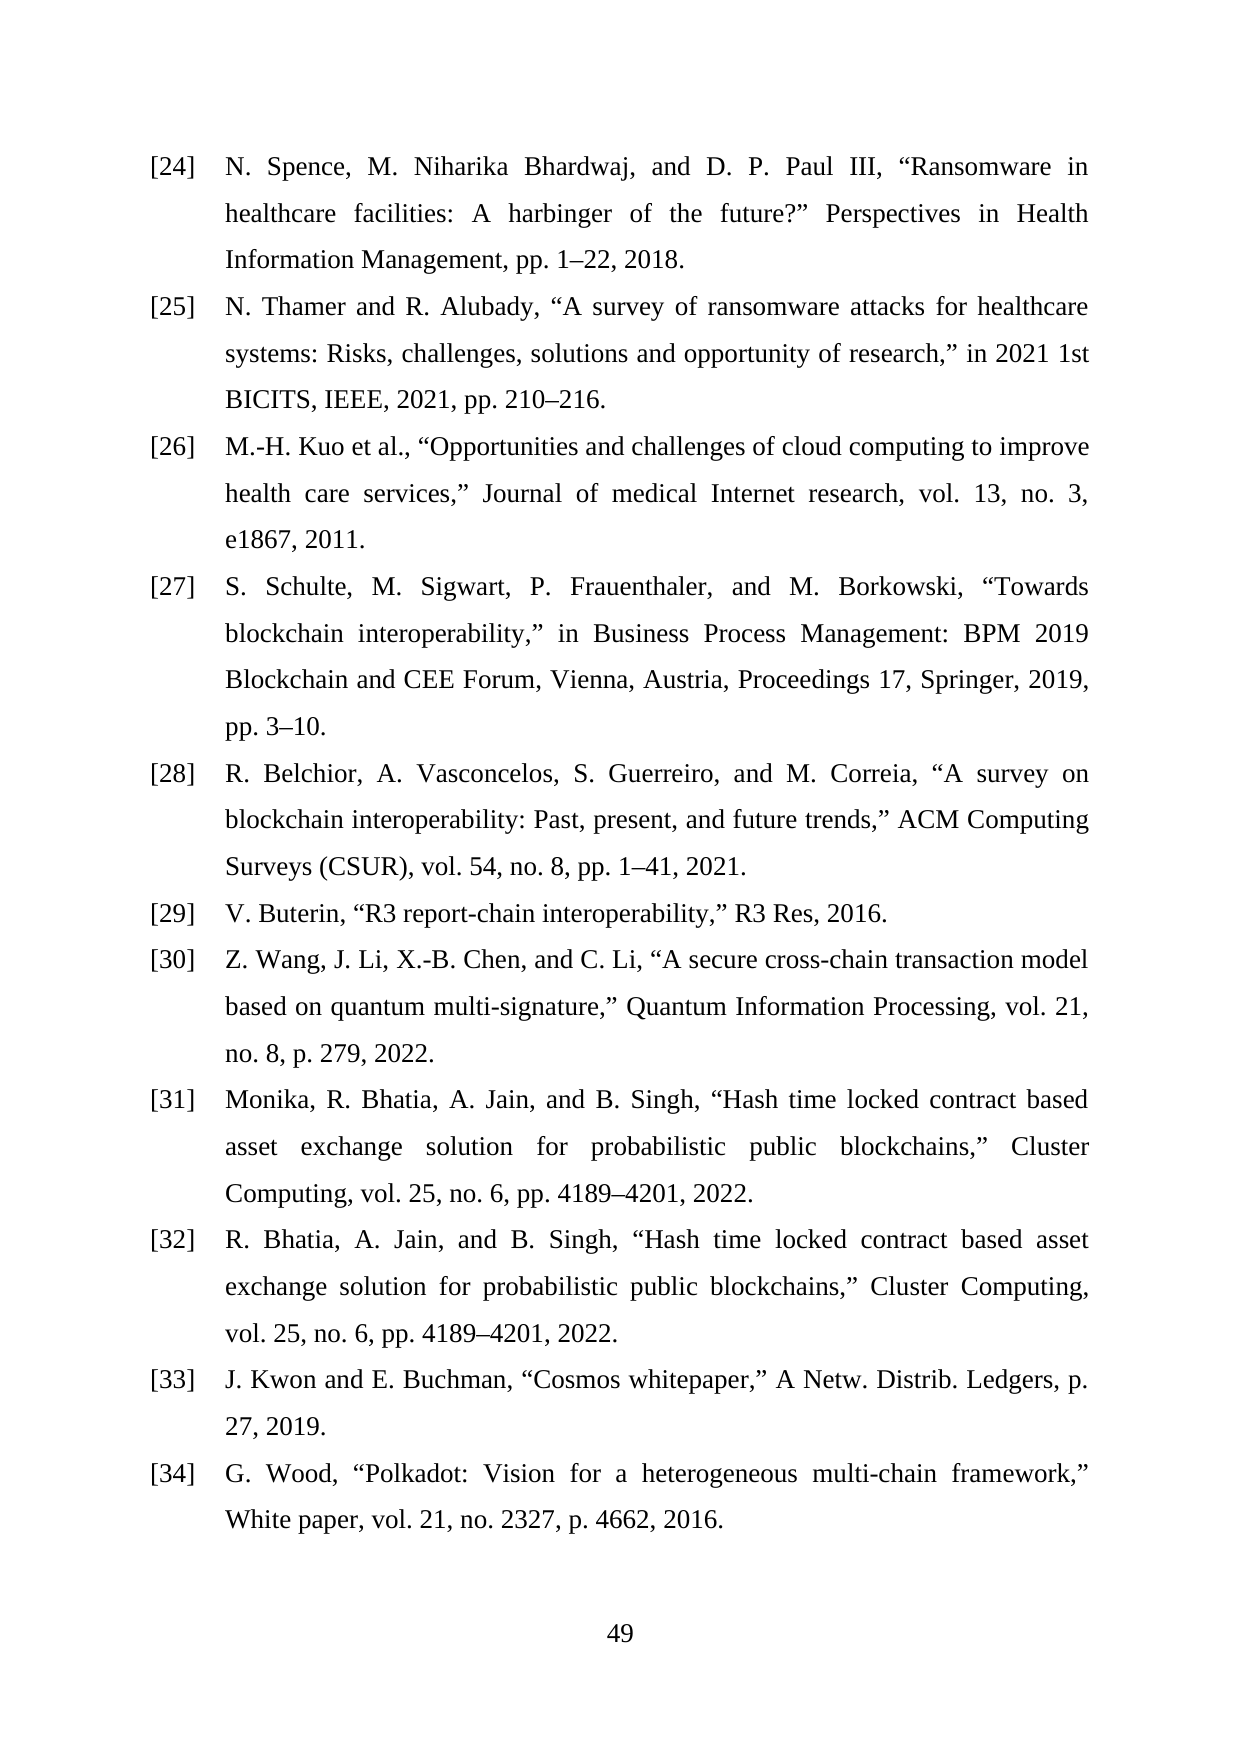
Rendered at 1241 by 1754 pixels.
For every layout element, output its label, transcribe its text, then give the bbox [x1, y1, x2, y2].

list J. Kwon and E. Buchman, “Cosmos whitepaper,” A Netw. Distrib. Ledgers, p. 27, 2019. [150, 1363, 1090, 1441]
list M.-H. Kuo et al., “Opportunities and challenges of cloud computing to improve health care services,” Journal of medical Internet research, vol. 13, no. 3, e1867, 2011. [150, 430, 1090, 554]
list Z. Wang, J. Li, X.-B. Chen, and C. Li, “A secure cross-chain transaction model based on quantum multi-signature,” Quantum Information Processing, vol. 21, no. 8, p. 279, 2022. [150, 943, 1090, 1068]
list G. Wood, “Polkadot: Vision for a heterogeneous multi-chain framework,” White paper, vol. 21, no. 2327, p. 4662, 2016. [150, 1457, 1090, 1534]
list V. Buterin, “R3 report-chain interoperability,” R3 Res, 2016. [150, 897, 1090, 928]
list N. Spence, M. Niharika Bhardwaj, and D. P. Paul III, “Ransomware in healthcare facilities: A harbinger of the future?” Perspectives in Health Information Management, pp. 1–22, 2018. [150, 150, 1090, 274]
list S. Schulte, M. Sigwart, P. Frauenthaler, and M. Borkowski, “Towards blockchain interoperability,” in Business Process Management: BPM 2019 Blockchain and CEE Forum, Vienna, Austria, Proceedings 17, Springer, 2019, pp. 3–10. [150, 570, 1090, 741]
list R. Bhatia, A. Jain, and B. Singh, “Hash time locked contract based asset exchange solution for probabilistic public blockchains,” Cluster Computing, vol. 25, no. 6, pp. 4189–4201, 2022. [150, 1223, 1090, 1348]
list N. Thamer and R. Alubady, “A survey of ransomware attacks for healthcare systems: Risks, challenges, solutions and opportunity of research,” in 2021 1st BICITS, IEEE, 2021, pp. 210–216. [150, 290, 1090, 414]
list R. Belchior, A. Vasconcelos, S. Guerreiro, and M. Correia, “A survey on blockchain interoperability: Past, present, and future trends,” ACM Computing Surveys (CSUR), vol. 54, no. 8, pp. 1–41, 2021. [150, 757, 1090, 881]
list Monika, R. Bhatia, A. Jain, and B. Singh, “Hash time locked contract based asset exchange solution for probabilistic public blockchains,” Cluster Computing, vol. 25, no. 6, pp. 4189–4201, 2022. [150, 1083, 1090, 1208]
